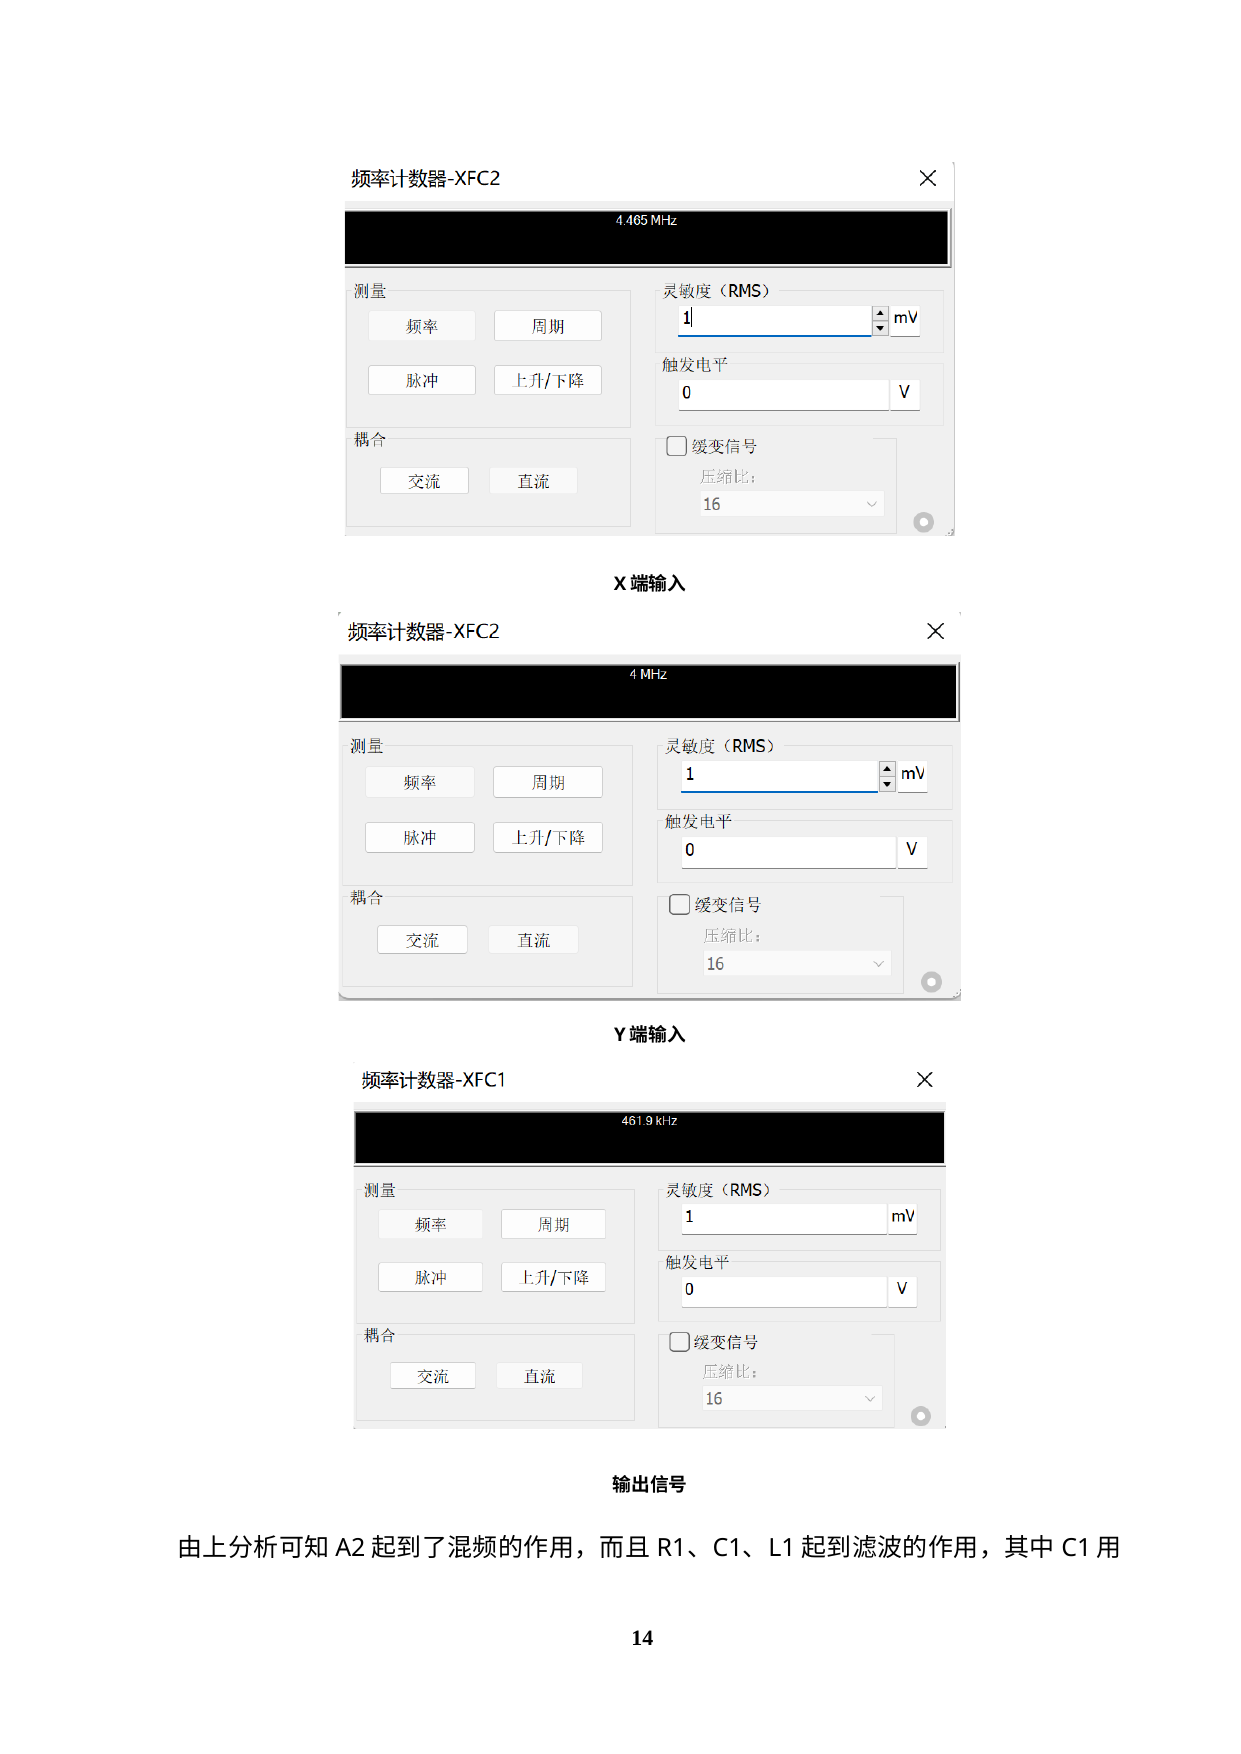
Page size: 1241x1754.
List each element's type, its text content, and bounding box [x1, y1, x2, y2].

picture [338, 612, 961, 1001]
picture [353, 1062, 946, 1429]
picture [344, 162, 955, 536]
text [177, 1513, 1122, 1578]
text 输出信号 [177, 1467, 1122, 1500]
text Y端输入 [177, 1017, 1122, 1049]
text X端输入 [177, 566, 1122, 599]
